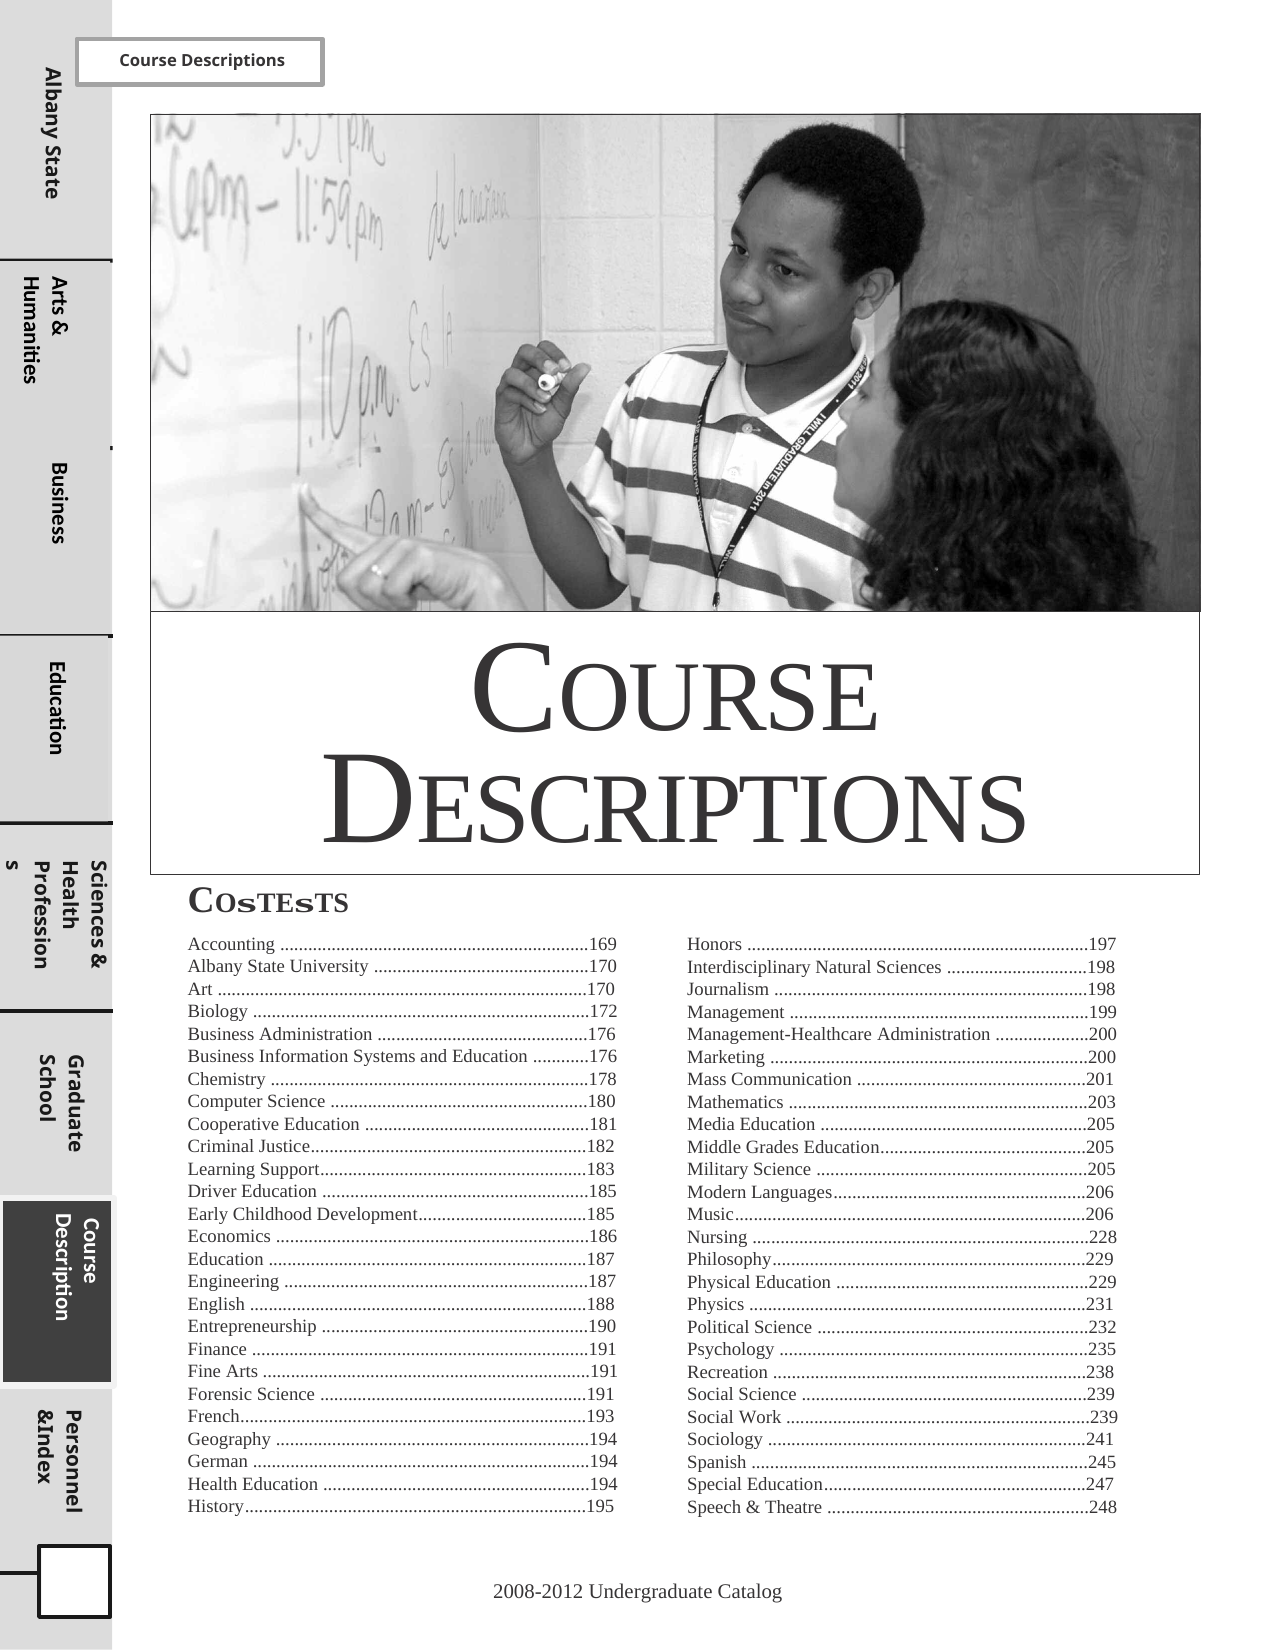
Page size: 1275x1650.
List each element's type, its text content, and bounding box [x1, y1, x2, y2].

text Interdisciplinary Natural Sciences ..............................198 [687, 956, 1125, 977]
text Education ....................................................................187 [187, 1248, 620, 1269]
text Economics ...................................................................186 [187, 1225, 620, 1247]
text Course Descriptions [119, 50, 1125, 70]
text Biology ........................................................................172 [187, 1000, 620, 1022]
text Physical Education ......................................................229 [687, 1271, 1125, 1292]
text Middle Grades Education............................................205 [687, 1136, 1125, 1157]
text Cooperative Education ................................................181 [187, 1113, 620, 1134]
text Speech & Theatre ........................................................248 [687, 1496, 1125, 1517]
text History.........................................................................195 [187, 1495, 620, 1517]
text Special Education........................................................247 [687, 1473, 1125, 1495]
text Business Administration .............................................176 [187, 1023, 620, 1044]
text Early Childhood Development....................................185 [187, 1203, 620, 1224]
text Marketing ....................................................................200 [687, 1046, 1125, 1067]
text Social Science .............................................................239 [687, 1383, 1125, 1405]
text Social Work .................................................................239 [687, 1406, 1125, 1427]
text Management ................................................................199 [687, 1001, 1125, 1022]
text Computer Science .......................................................180 [187, 1090, 620, 1112]
text Finance ........................................................................191 [187, 1338, 620, 1359]
text Entrepreneurship .........................................................190 [187, 1315, 620, 1337]
text Chemistry ....................................................................178 [187, 1068, 620, 1089]
text Criminal Justice...........................................................182 [187, 1135, 620, 1157]
text Driver Education .........................................................185 [187, 1180, 620, 1202]
text Philosophy...................................................................229 [687, 1248, 1125, 1270]
text COsTEsTS [187, 877, 1125, 920]
text Albany State University ..............................................170 [187, 955, 620, 977]
text French..........................................................................193 [187, 1405, 620, 1427]
text Mathematics ................................................................203 [687, 1091, 1125, 1112]
text German ........................................................................194 [187, 1450, 620, 1472]
text Business Information Systems and Education ............176 [187, 1045, 620, 1067]
text Military Science ..........................................................205 [687, 1158, 1125, 1180]
text Geography ...................................................................194 [187, 1428, 620, 1449]
text Engineering .................................................................187 [187, 1270, 620, 1292]
text Fine Arts ......................................................................191 [187, 1360, 620, 1382]
picture [151, 115, 1199, 611]
text DESCRIPTIONS [313, 749, 1037, 871]
picture [150, 113, 1201, 612]
text Learning Support.........................................................183 [187, 1158, 620, 1179]
text English ........................................................................188 [187, 1293, 620, 1314]
text Sociology ....................................................................241 [687, 1428, 1125, 1450]
text Nursing ........................................................................228 [687, 1226, 1125, 1247]
text Physics ........................................................................231 [687, 1293, 1125, 1315]
text Forensic Science .........................................................191 [187, 1383, 620, 1404]
text Mass Communication .................................................201 [687, 1068, 1125, 1090]
text Health Education .........................................................194 [187, 1473, 620, 1494]
text Accounting ..................................................................169 [187, 933, 620, 954]
text Honors .........................................................................197 [687, 933, 1125, 955]
text Journalism ...................................................................198 [687, 978, 1125, 1000]
text Spanish ........................................................................245 [687, 1451, 1125, 1472]
text COURSE [460, 621, 890, 749]
text 2008-2012 Undergraduate Catalog [493, 1579, 1125, 1603]
text Management-Healthcare Administration ....................200 [687, 1023, 1125, 1045]
text Music...........................................................................206 [687, 1203, 1125, 1225]
text Art ...............................................................................170 [187, 978, 620, 999]
text Political Science ..........................................................232 [687, 1316, 1125, 1337]
text Recreation ...................................................................238 [687, 1361, 1125, 1382]
text Modern Languages......................................................206 [687, 1181, 1125, 1202]
text Psychology ..................................................................235 [687, 1338, 1125, 1360]
text Media Education .........................................................205 [687, 1113, 1125, 1135]
